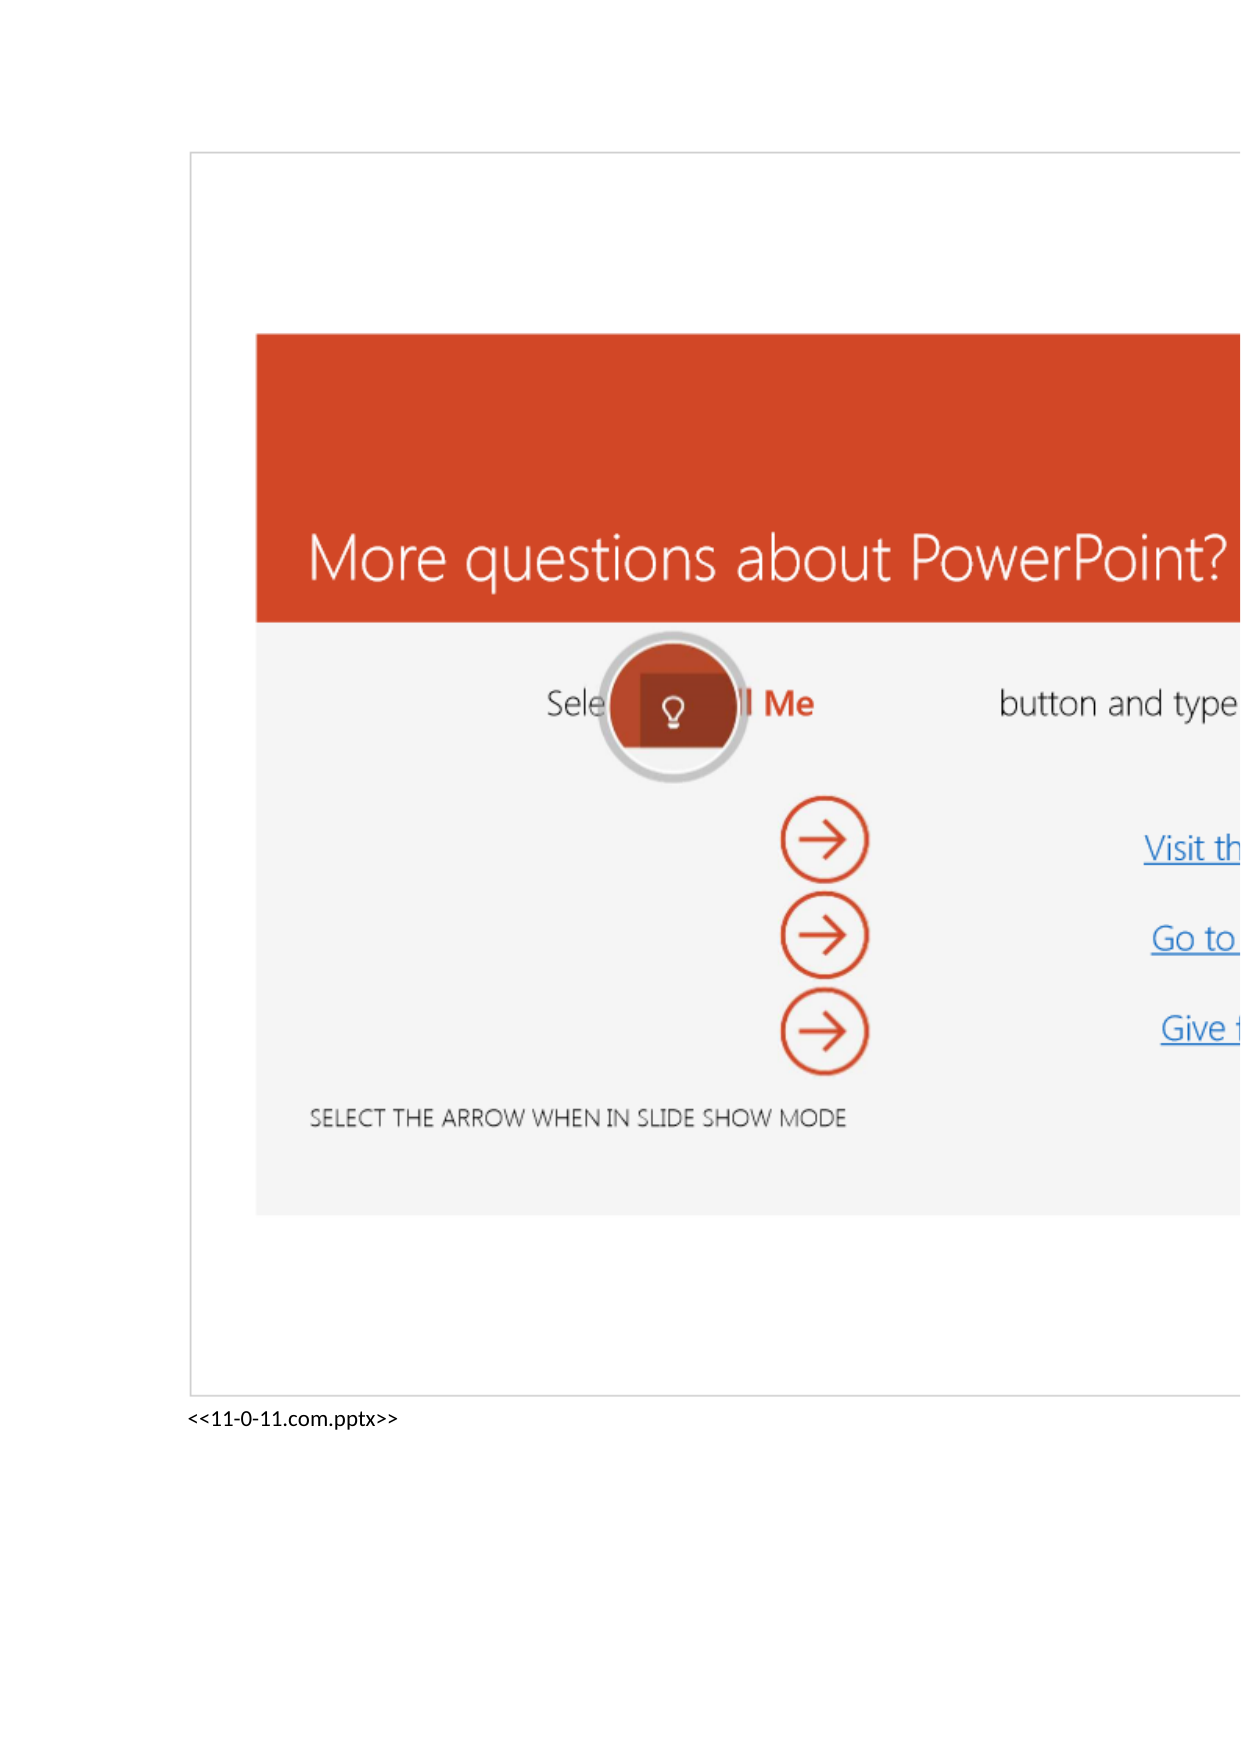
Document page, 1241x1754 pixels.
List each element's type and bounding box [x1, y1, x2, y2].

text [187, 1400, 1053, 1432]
picture [187, 150, 1241, 1400]
